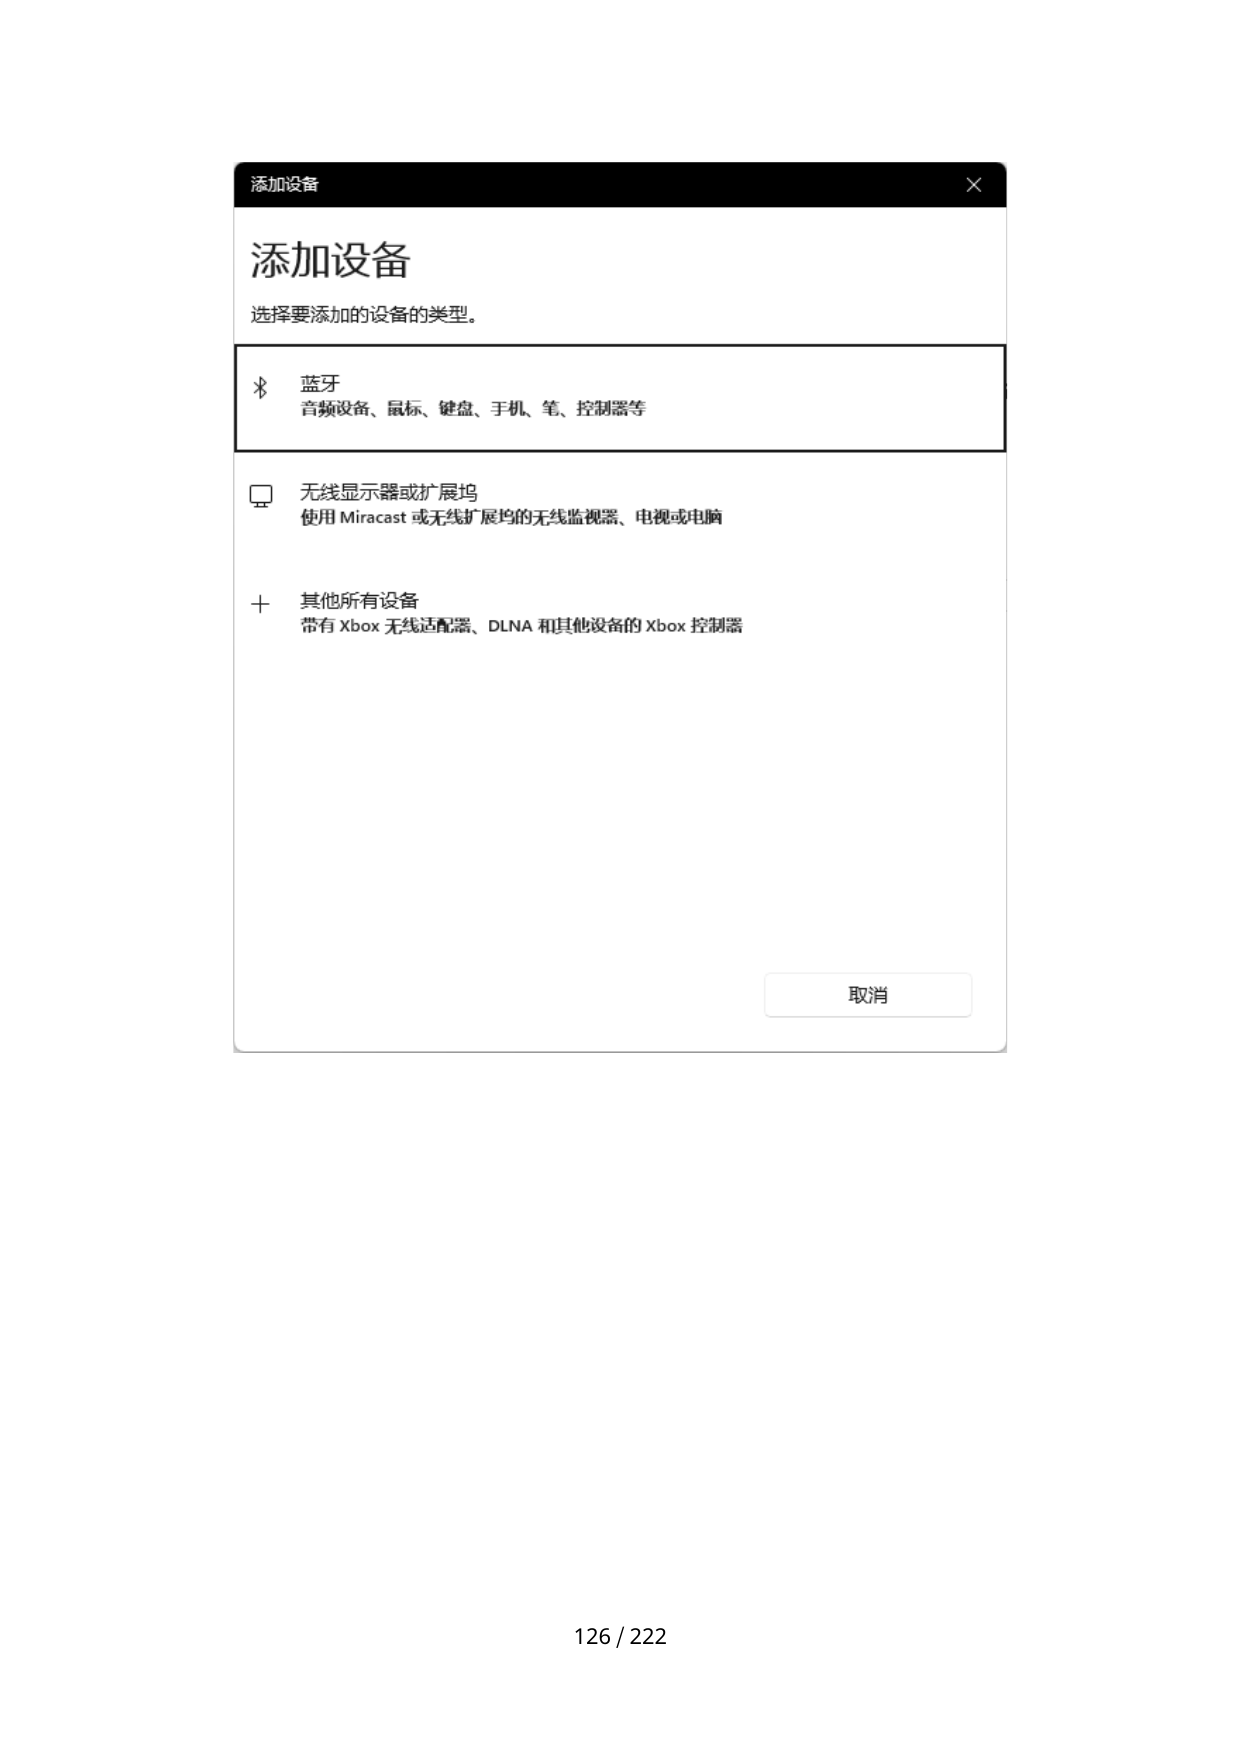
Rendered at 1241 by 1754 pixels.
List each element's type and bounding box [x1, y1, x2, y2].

picture [233, 162, 1008, 1053]
